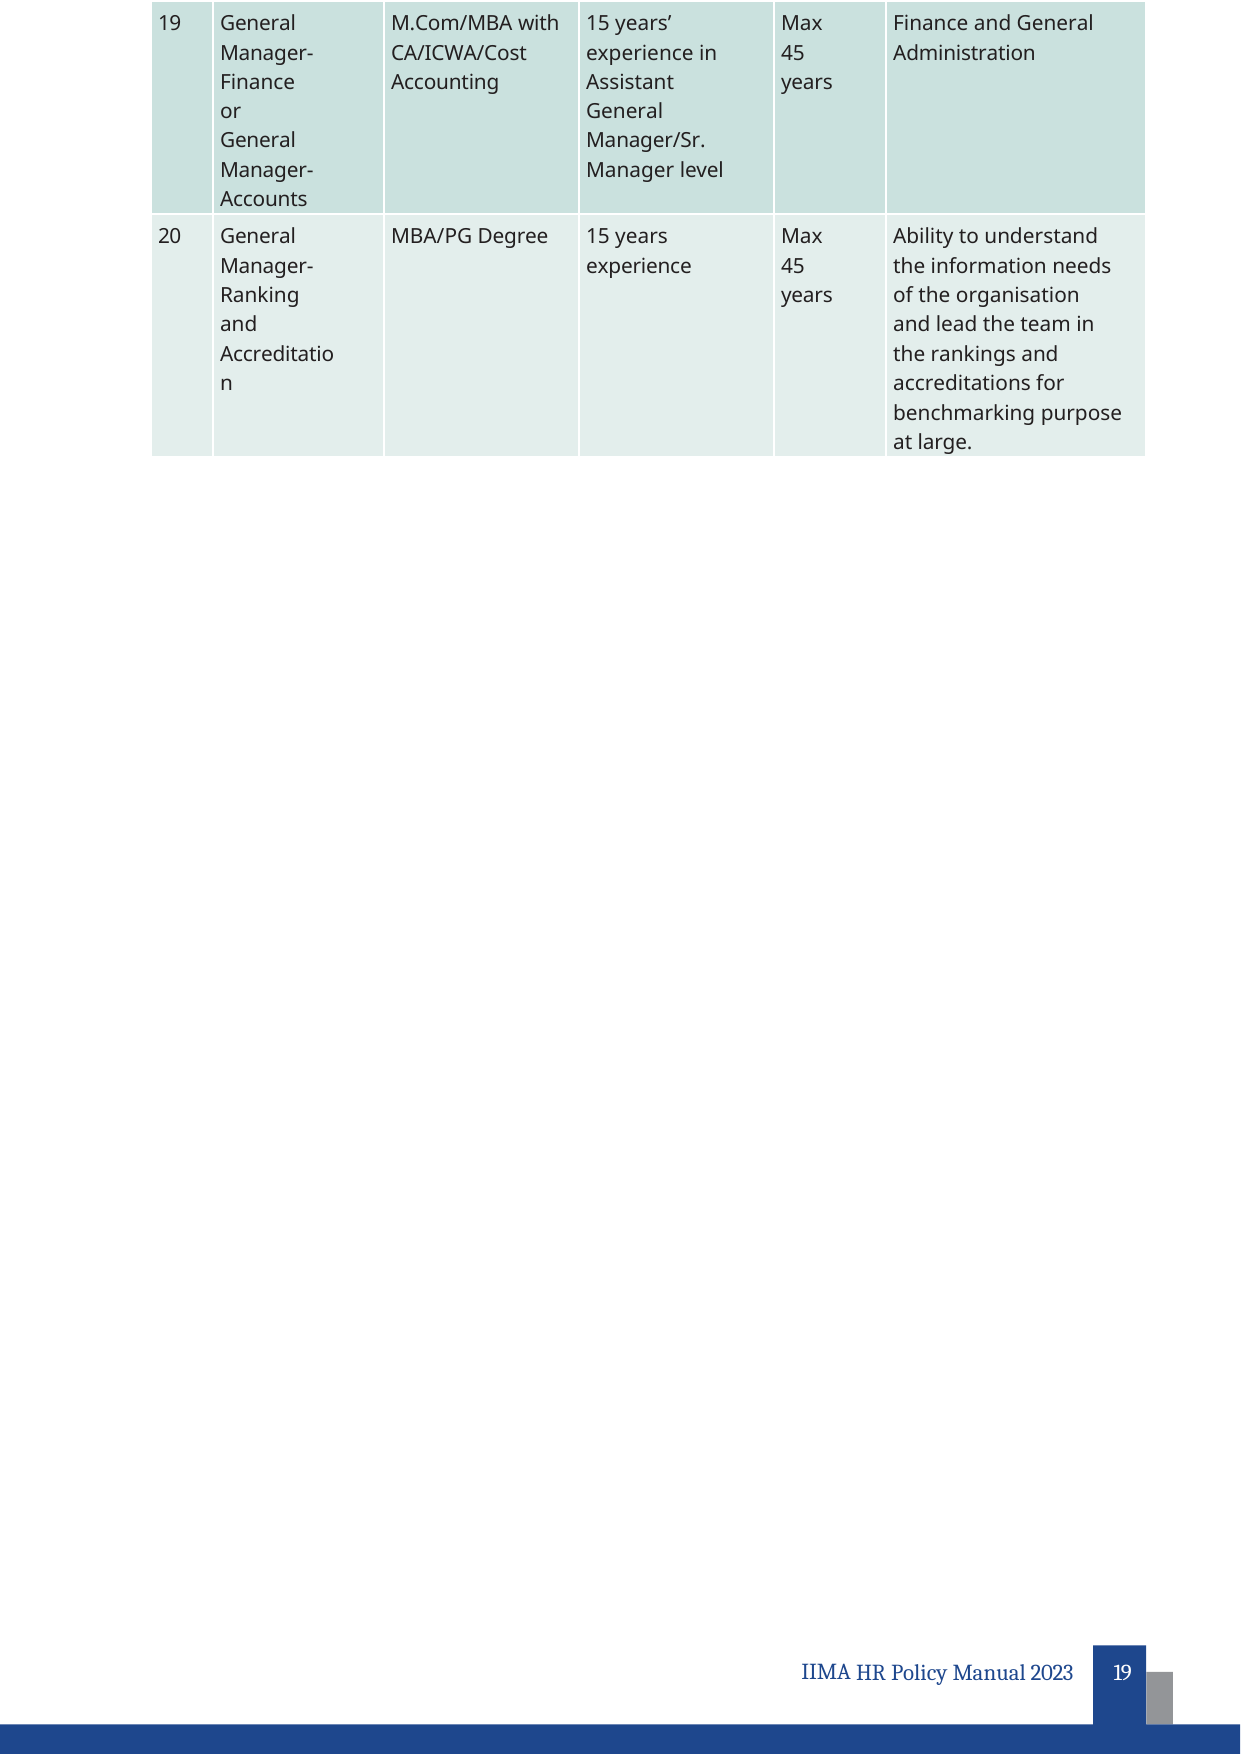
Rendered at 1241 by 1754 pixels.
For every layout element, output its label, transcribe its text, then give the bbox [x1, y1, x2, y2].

table_cell 15 years’ experience in Assistant General Manager/Sr. Manager level [580, 2, 773, 213]
table_cell M.Com/MBA with CA/ICWA/Cost Accounting [385, 2, 578, 213]
table_cell 19 [152, 2, 212, 213]
table_cell 20 [152, 215, 212, 456]
table_cell Max 45 years [775, 215, 885, 456]
table_cell 15 years experience [580, 215, 773, 456]
table_cell Finance and General Administration [887, 2, 1145, 213]
table_cell General Manager- Finance or General Manager- Accounts [214, 2, 383, 213]
table_cell MBA/PG Degree [385, 215, 578, 456]
table_cell Max 45 years [775, 2, 885, 213]
table_cell Ability to understand the information needs of the organisation and lead the team in the rankings and accreditations for benchmarking purpose at large. [887, 215, 1145, 456]
table_cell General Manager- Ranking and Accreditation [214, 215, 383, 456]
